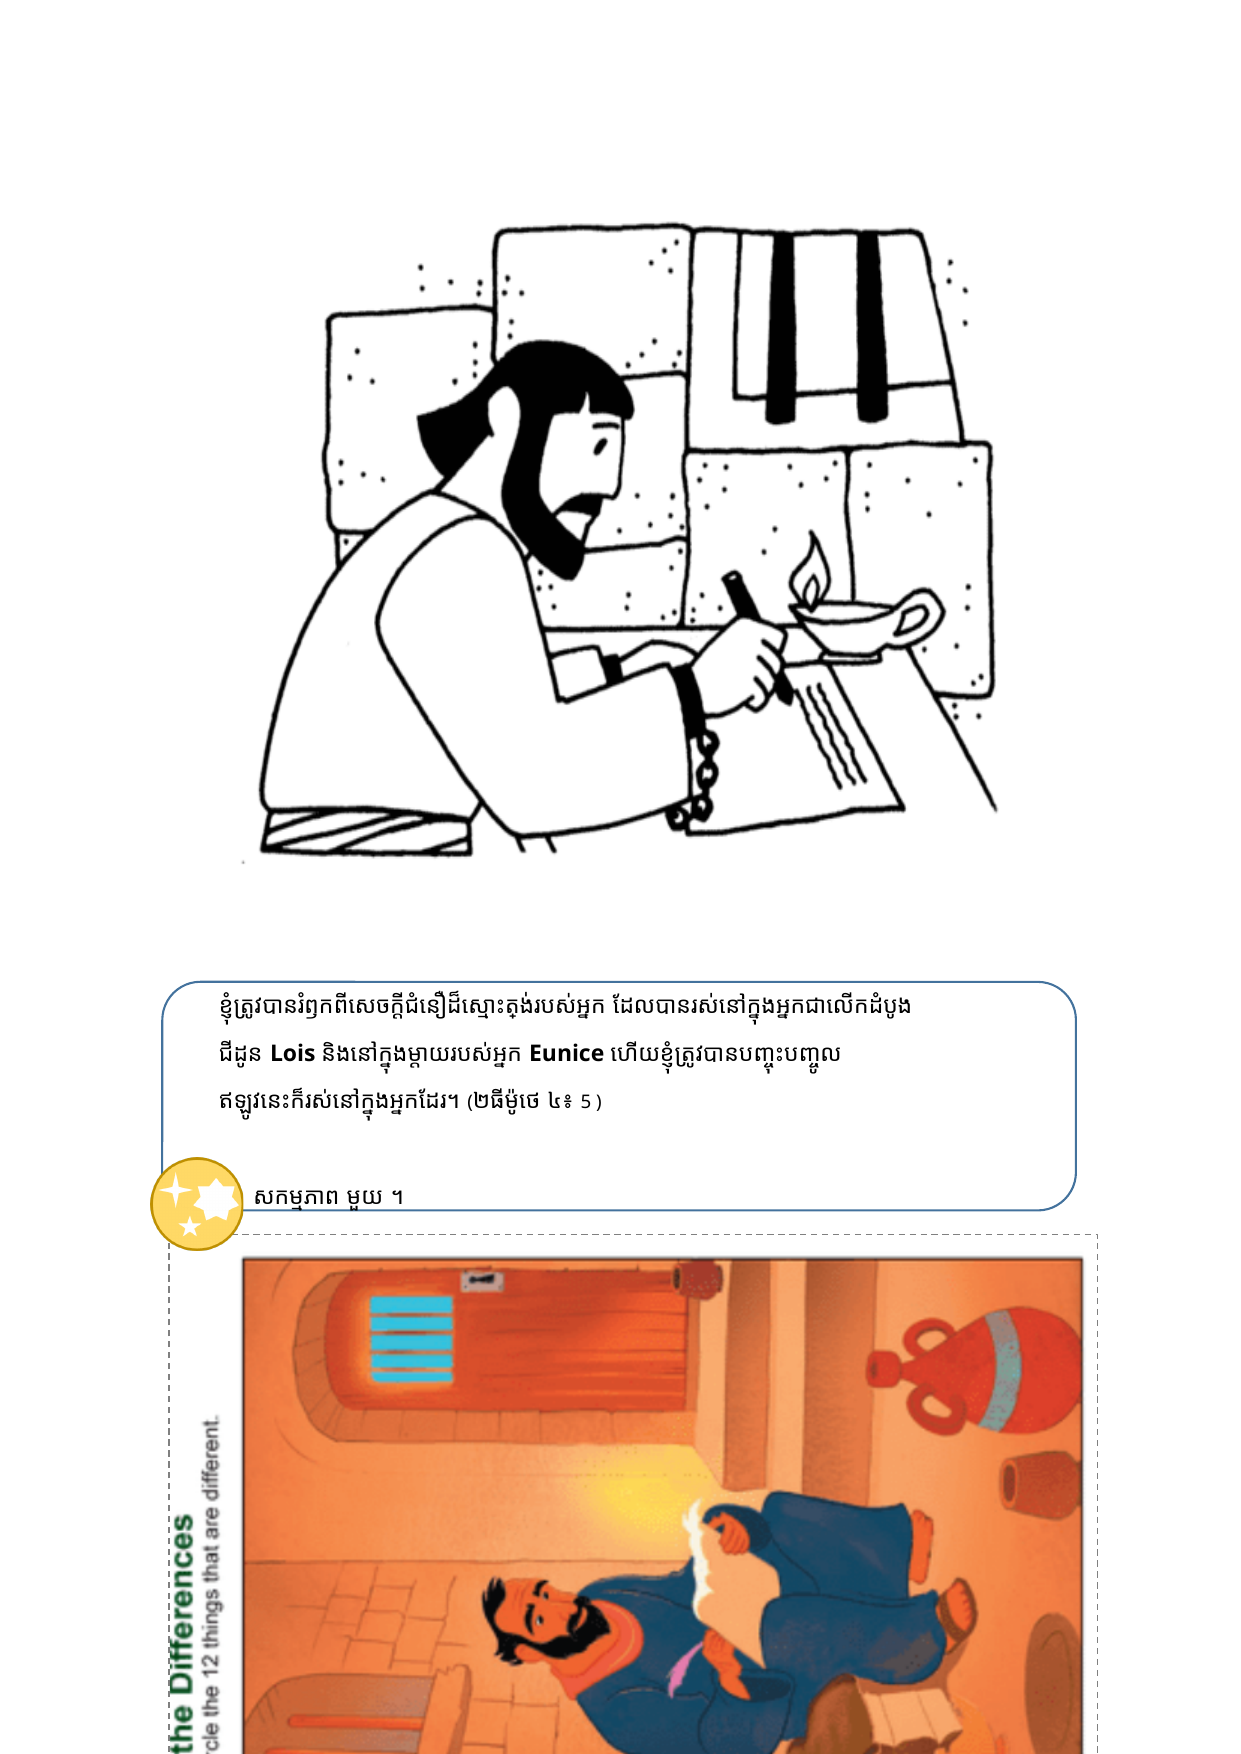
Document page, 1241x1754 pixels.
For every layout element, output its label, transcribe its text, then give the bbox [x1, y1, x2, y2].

text ខ្ញុំ​ត្រូវ​បាន​រំឭក​ពី​សេចក្ដី​ជំនឿ​ដ៏​ស្មោះ​ត្រង់​របស់​អ្នក ដែល​បាន​រស់​នៅ​ក្នុង​អ្នក​ជា​លើក​ដំបូង [442, 992, 1090, 1018]
text ខ្ញុំ​ត្រូវ​បាន​រំឭក​ពី​សេចក្ដី​ជំនឿ​ដ៏​ស្មោះ​ត្រង់​របស់​អ្នក ដែល​បាន​រស់​នៅ​ក្នុង​អ្នក​ជា​លើក​ដំបូង [150, 992, 442, 1018]
text ឥឡូវនេះក៏រស់នៅក្នុងអ្នកដែរ។ (២ធីម៉ូថេ ៤៖ 5 ) [150, 1088, 1090, 1114]
text ជីដូន Lois និងនៅក្នុងម្តាយរបស់អ្នក Eunice ហើយខ្ញុំត្រូវបានបញ្ចុះបញ្ចូល [150, 1037, 1090, 1068]
picture [150, 177, 1123, 886]
text សកម្មភាព មួយ ។ [244, 1183, 1090, 1210]
picture [150, 1157, 1097, 1754]
